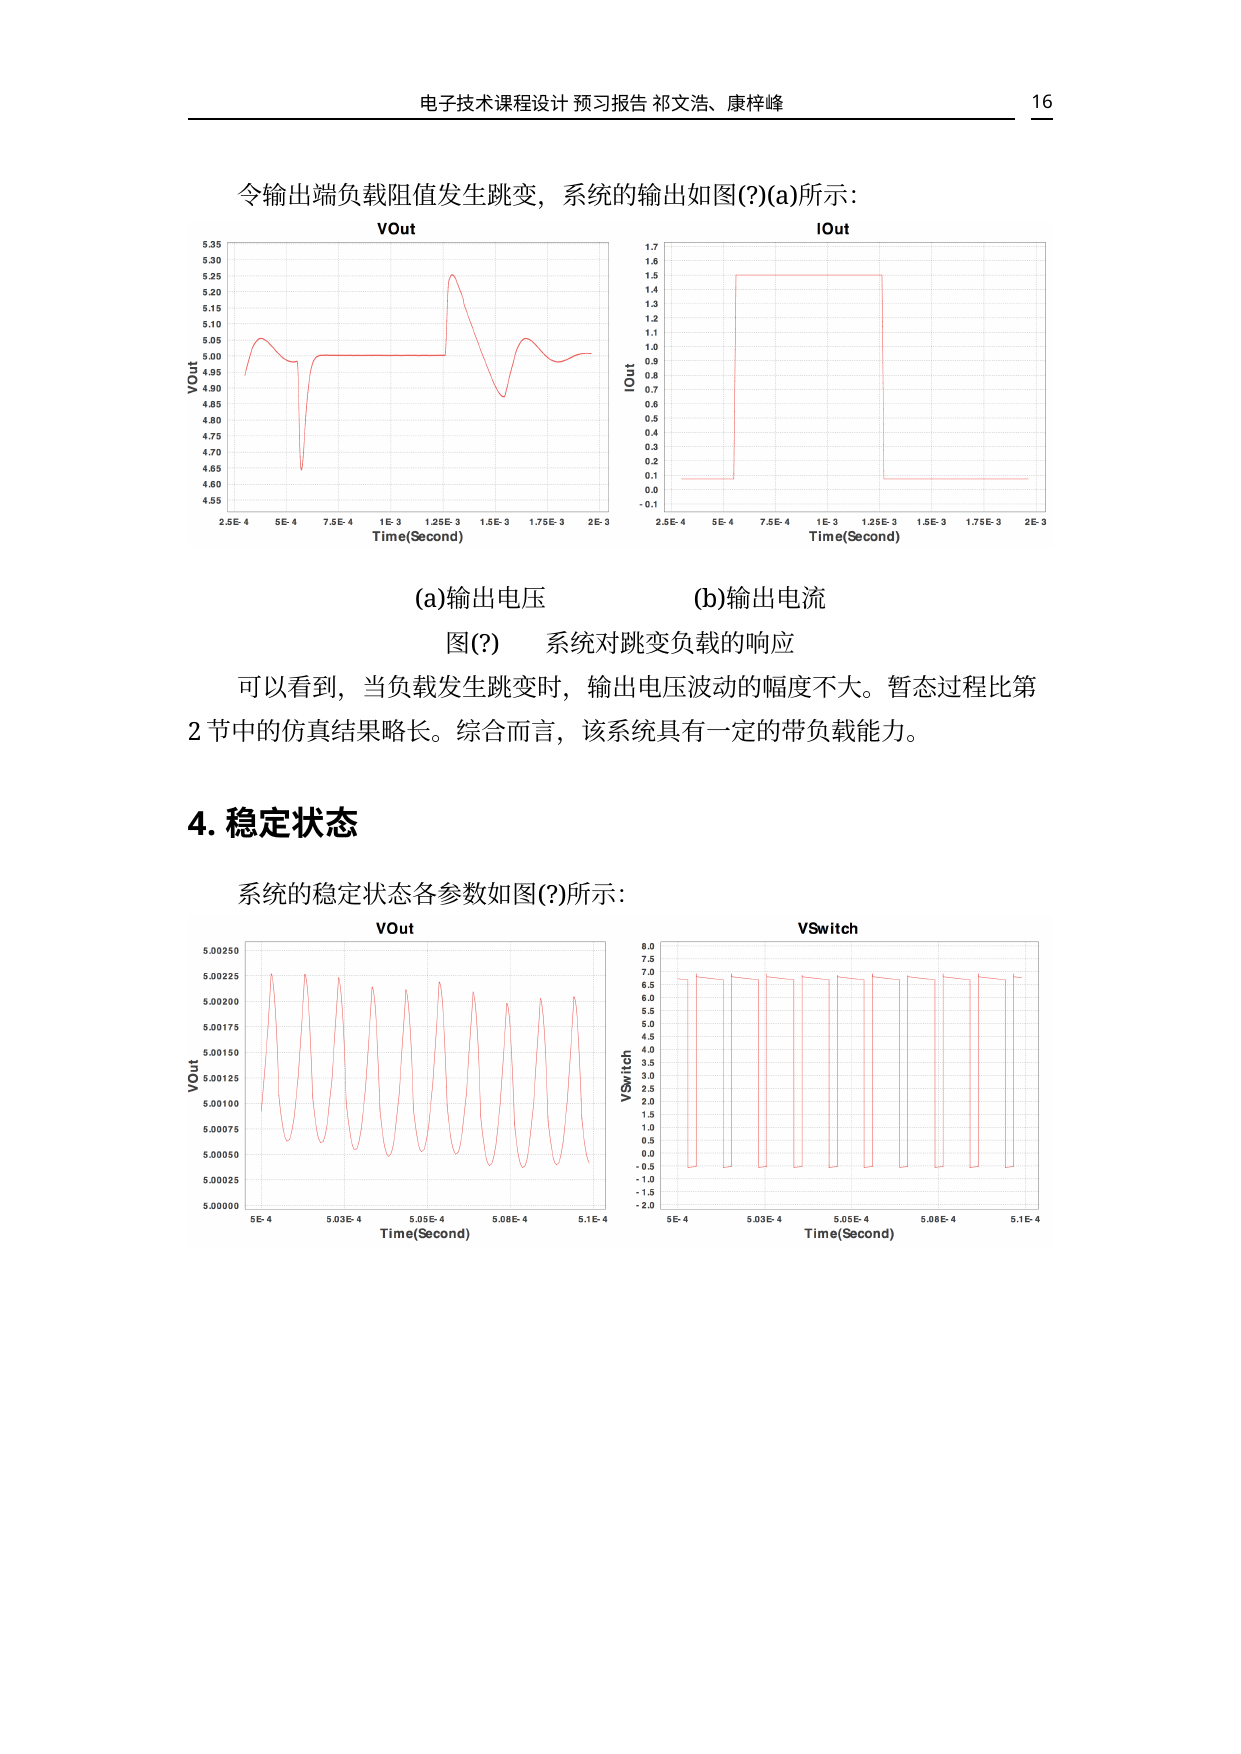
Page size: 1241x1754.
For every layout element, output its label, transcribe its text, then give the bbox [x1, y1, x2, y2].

text 图(?) 系统对跳变负载的响应 [187, 619, 1053, 663]
picture [187, 222, 1053, 548]
text 可以看到，当负载发生跳变时，输出电压波动的幅度不大。暂态过程比第2节中的仿真结果略长。综合而言，该系统具有一定的带负载能力。 [187, 663, 1053, 751]
text 系统的稳定状态各参数如图(?)所示： [187, 871, 1053, 915]
text 令输出端负载阻值发生跳变，系统的输出如图(?)(a)所示： [187, 172, 1053, 216]
picture [187, 915, 1053, 1249]
text 4. 稳定状态 [187, 776, 1053, 864]
text (a)输出电压 (b)输出电流 [187, 575, 1053, 619]
